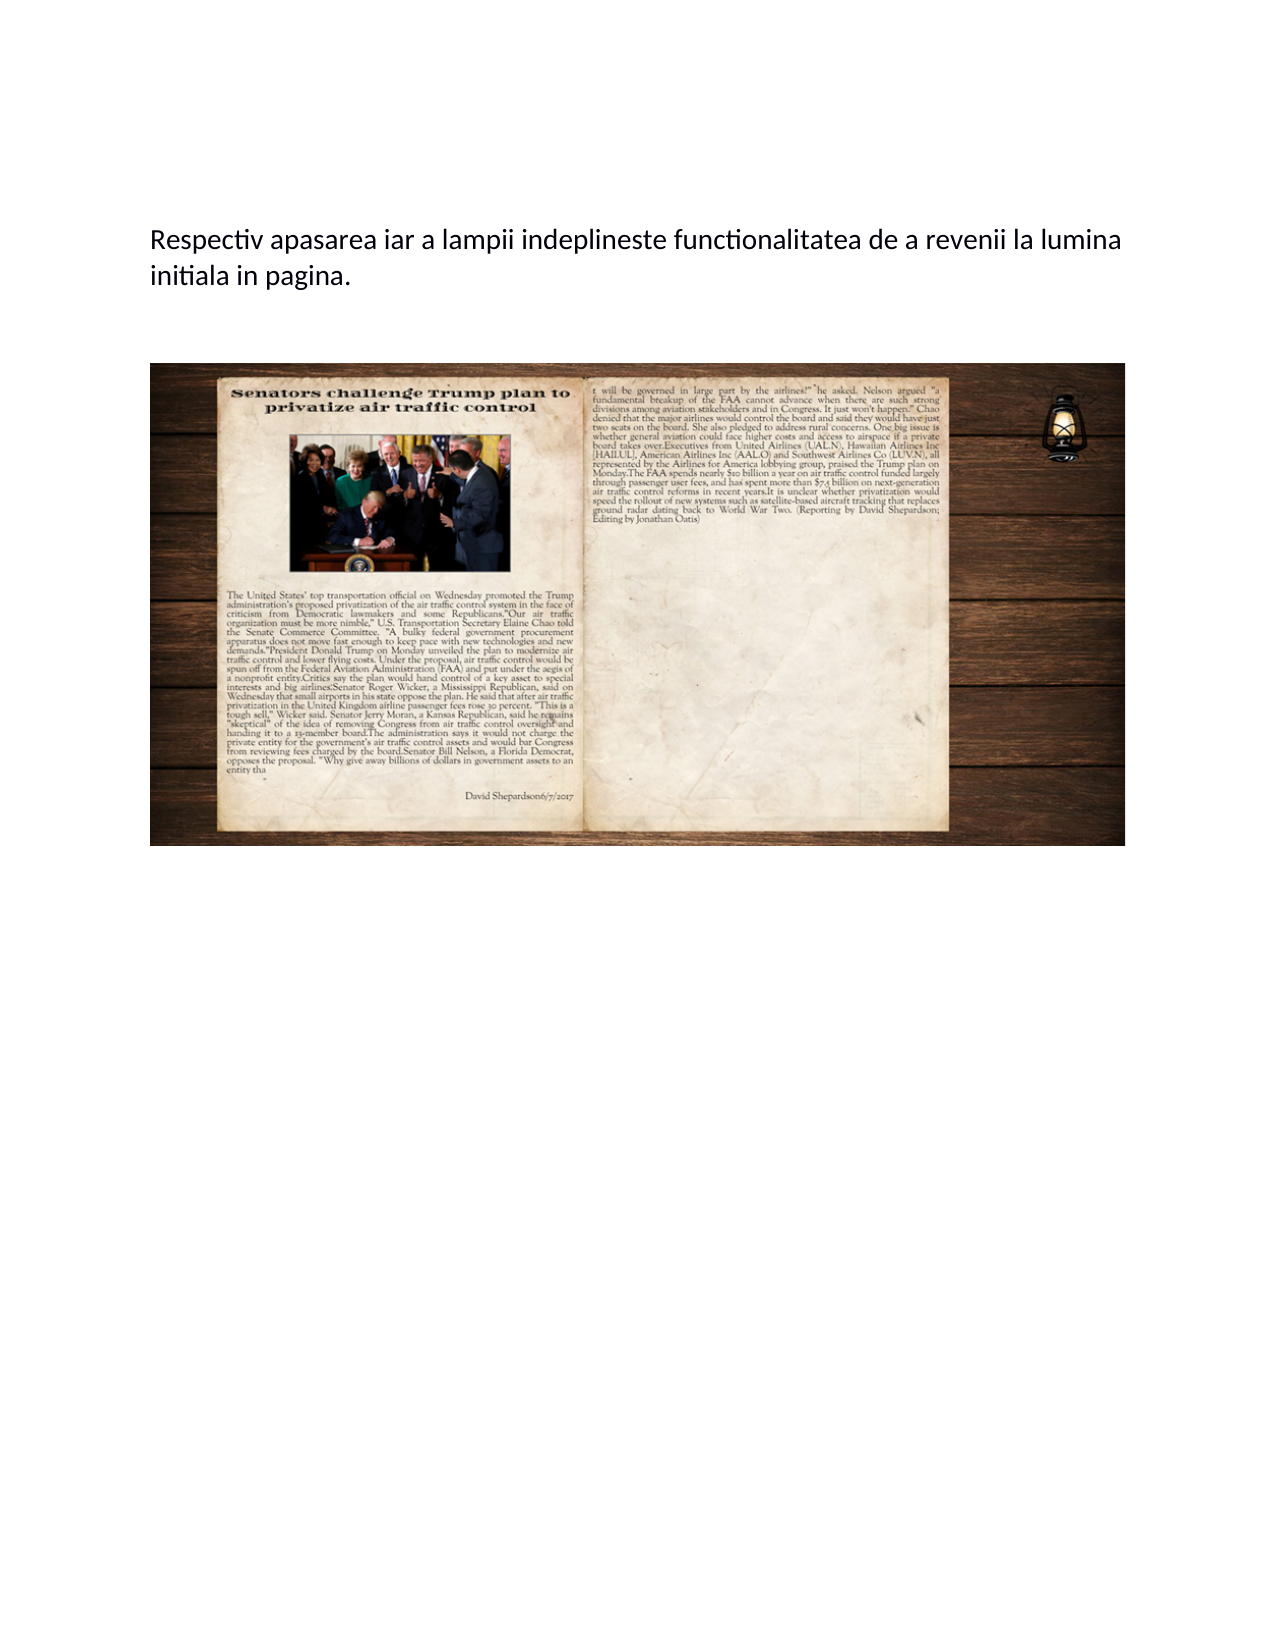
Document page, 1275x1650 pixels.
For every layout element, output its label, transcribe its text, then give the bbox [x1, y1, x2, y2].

text Respectiv apasarea iar a lampii indeplineste functionalitatea de a revenii la lumina initiala in pagina. [150, 221, 1125, 292]
picture [150, 363, 1125, 846]
